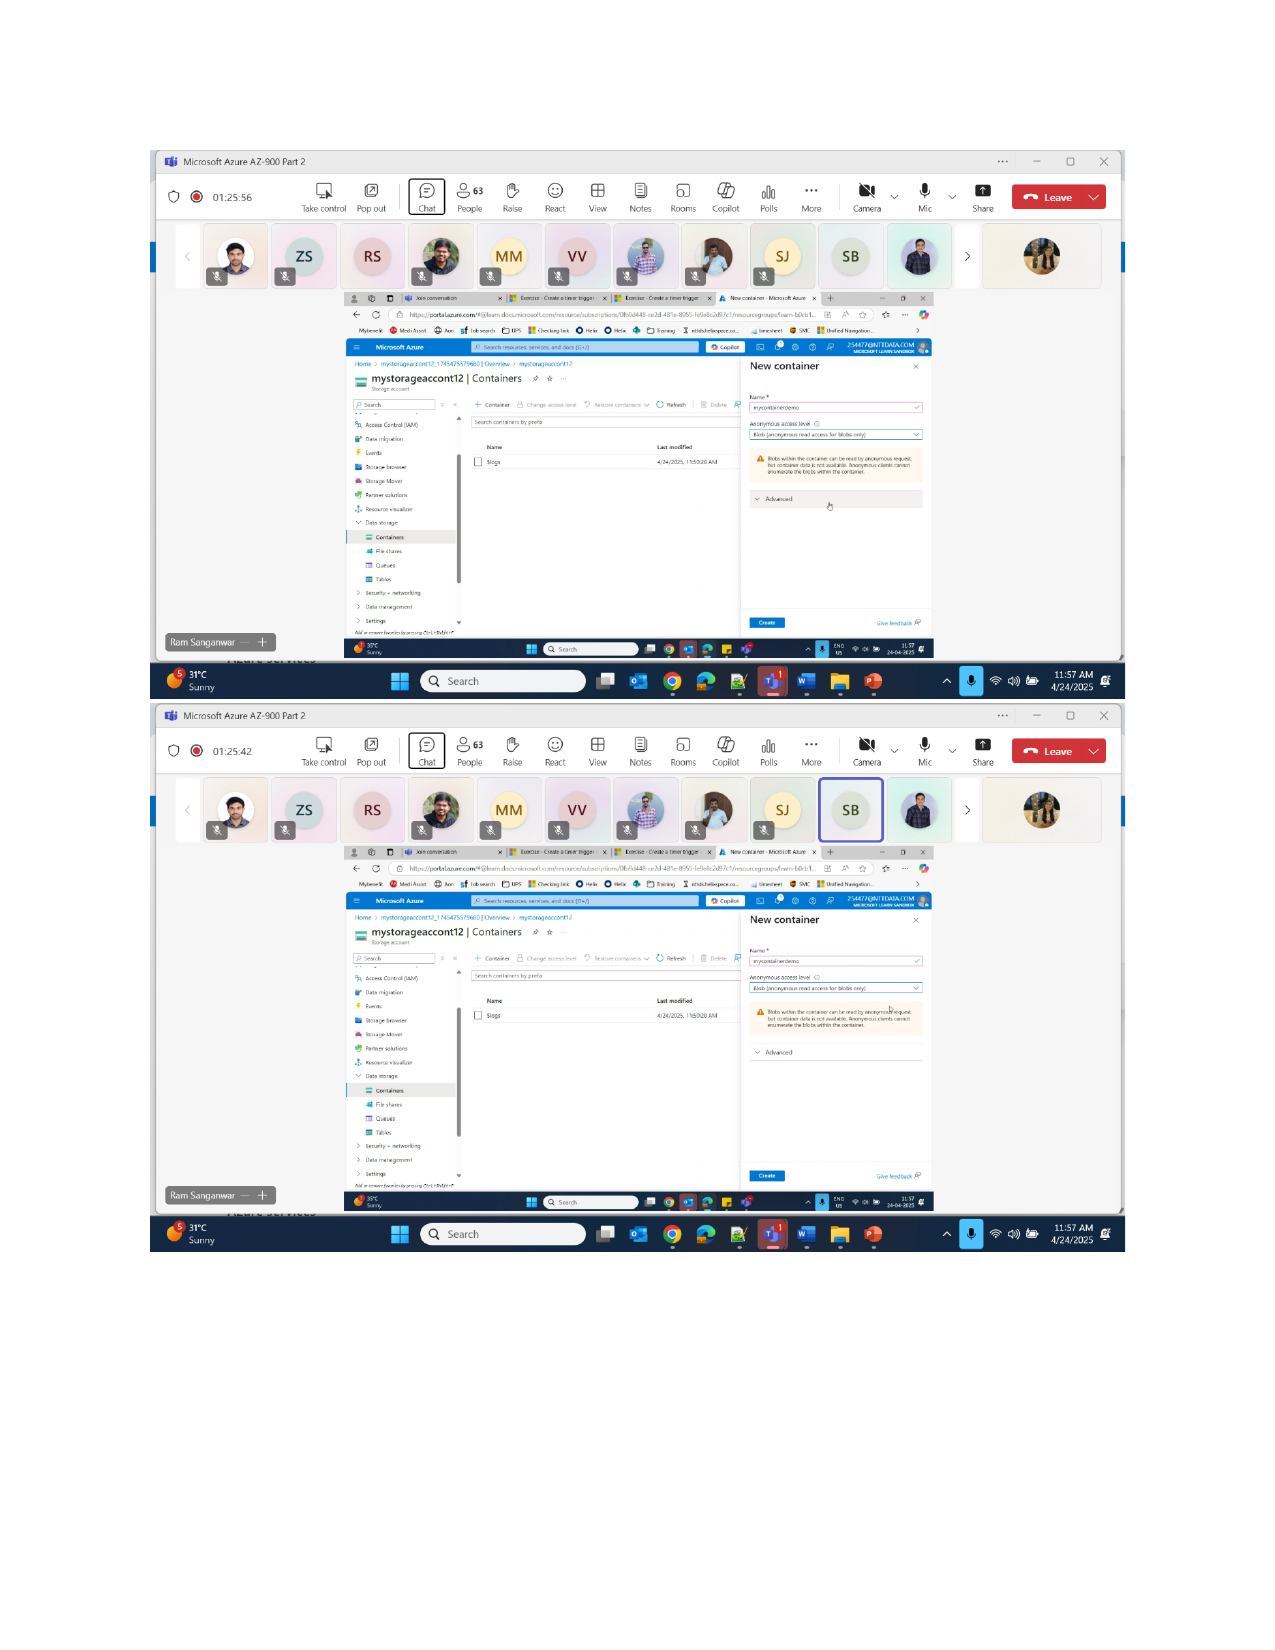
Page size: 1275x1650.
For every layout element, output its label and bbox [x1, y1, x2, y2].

picture [150, 150, 1125, 699]
picture [150, 703, 1125, 1252]
